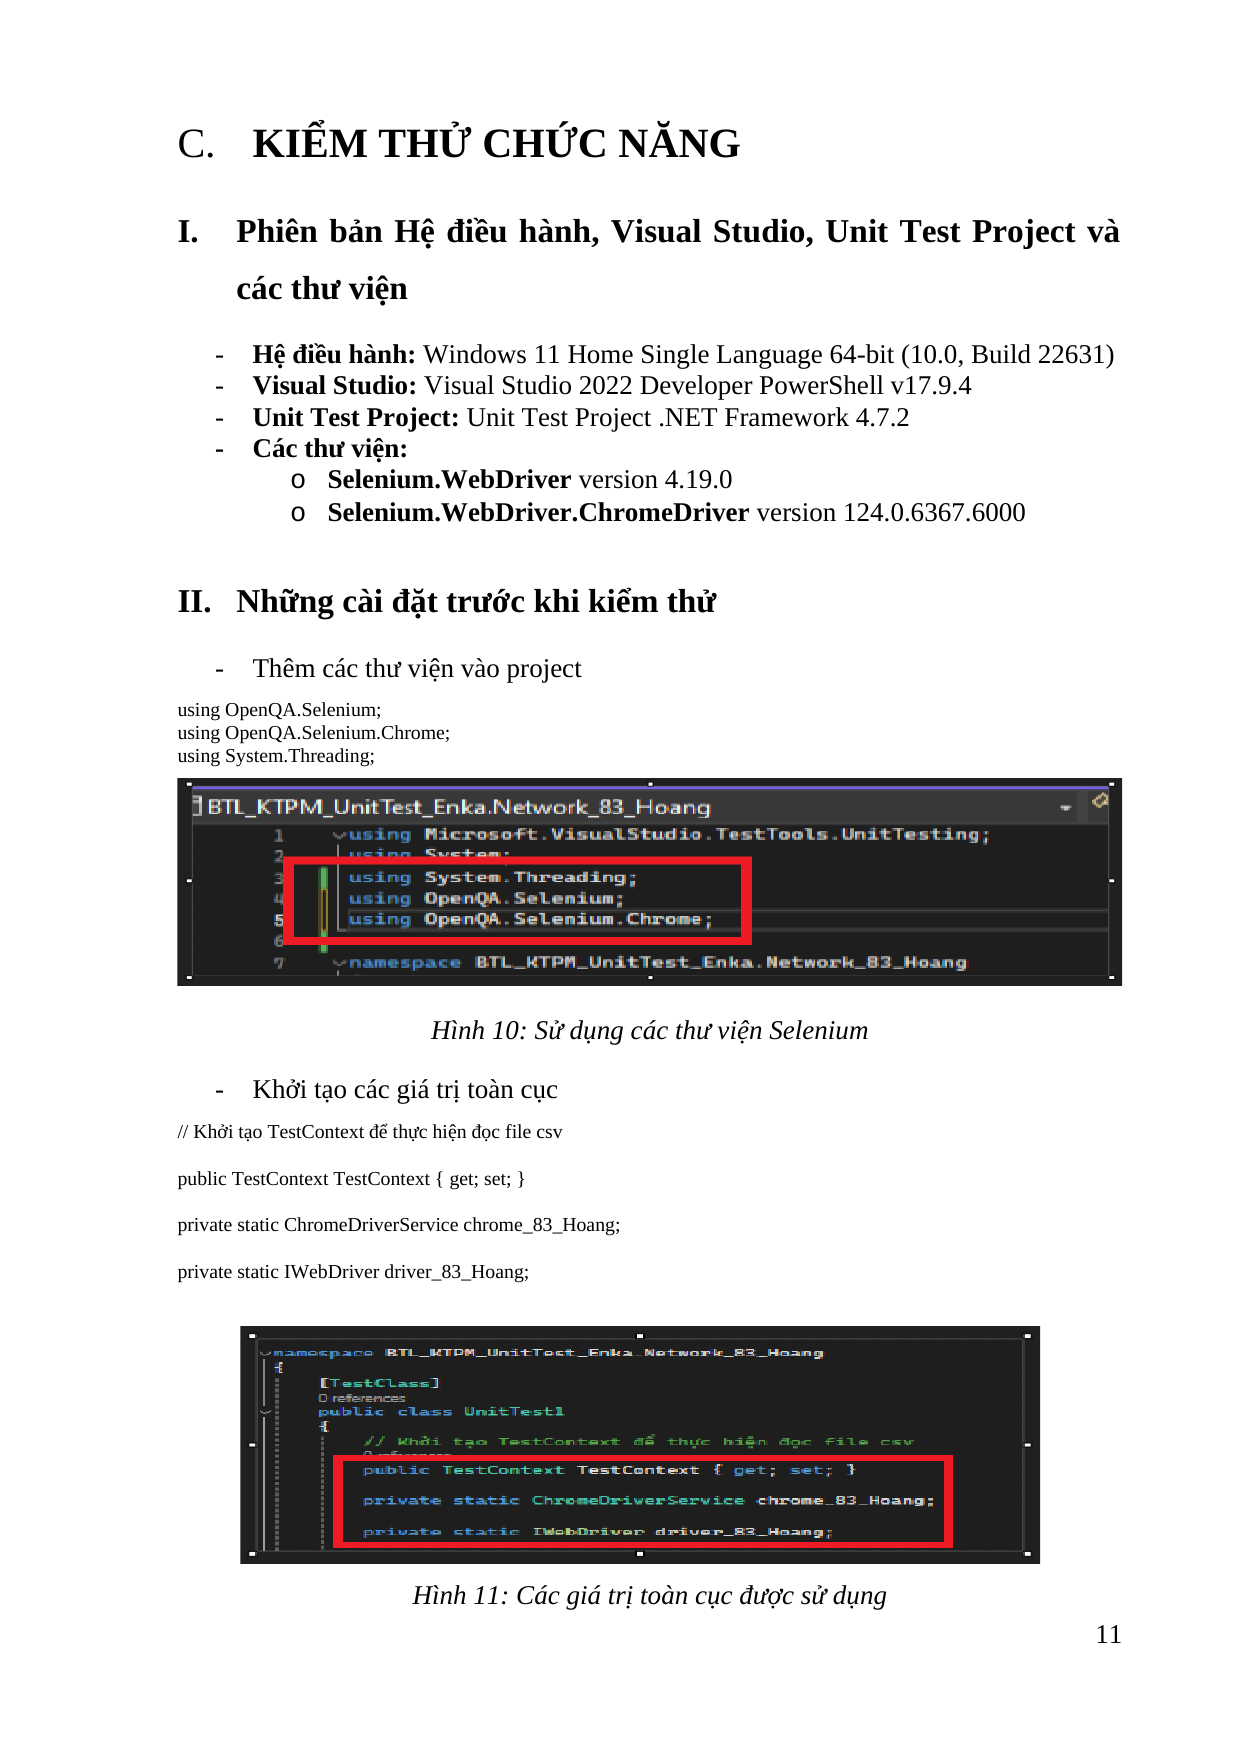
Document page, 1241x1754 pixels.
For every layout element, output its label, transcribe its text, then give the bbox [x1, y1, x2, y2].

list Unit Test Project: Unit Test Project .NET Framework 4.7.2 [215, 401, 1122, 432]
list Visual Studio: Visual Studio 2022 Developer PowerShell v17.9.4 [215, 369, 1122, 401]
list Hệ điều hành: Windows 11 Home Single Language 64-bit (10.0, Build 22631) [215, 338, 1122, 369]
picture [177, 778, 1123, 986]
text using OpenQA.Selenium.Chrome; [177, 721, 1122, 744]
text private static IWebDriver driver_83_Hoang; [177, 1260, 1122, 1283]
subtitle KIỂM THỬ CHỨC NĂNG [177, 118, 1122, 166]
subtitle Phiên bản Hệ điều hành, Visual Studio, Unit Test Project và các thư viện [177, 211, 1122, 307]
list Thêm các thư viện vào project [215, 652, 1122, 683]
picture [240, 1326, 1041, 1564]
text Hình 11: Các giá trị toàn cục được sử dụng [177, 1579, 1122, 1611]
list Các thư viện: [215, 432, 1122, 463]
subtitle Những cài đặt trước khi kiểm thử [177, 582, 1122, 620]
text using OpenQA.Selenium; [177, 698, 1122, 721]
text public TestContext TestContext { get; set; } [177, 1167, 1122, 1189]
text Hình 10: Sử dụng các thư viện Selenium [177, 1014, 1122, 1045]
list Selenium.WebDriver.ChromeDriver version 124.0.6367.6000 [290, 496, 1122, 530]
list Khởi tạo các giá trị toàn cục [215, 1073, 1122, 1104]
text // Khởi tạo TestContext để thực hiện đọc file csv [177, 1120, 1122, 1143]
text using System.Threading; [177, 744, 1122, 767]
text private static ChromeDriverService chrome_83_Hoang; [177, 1213, 1122, 1236]
list Selenium.WebDriver version 4.19.0 [290, 463, 1122, 496]
